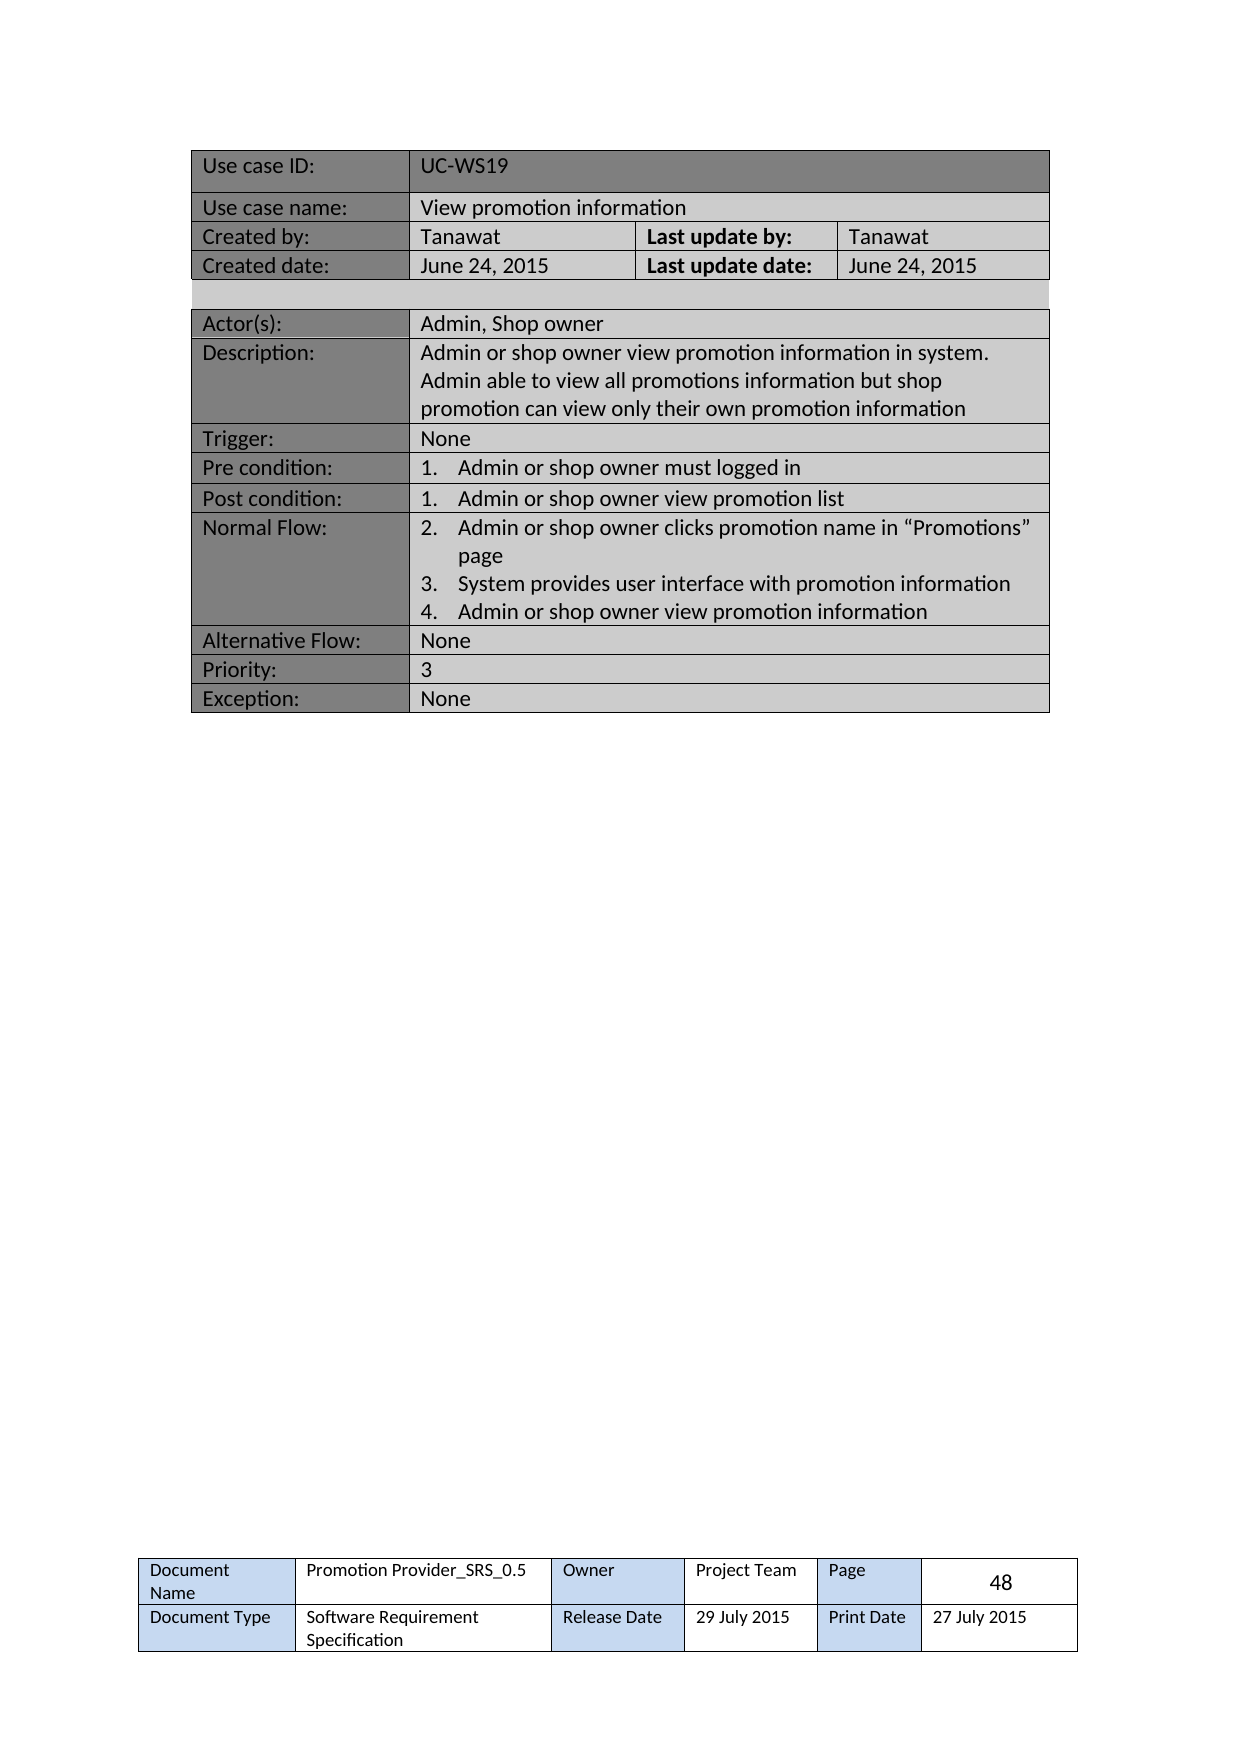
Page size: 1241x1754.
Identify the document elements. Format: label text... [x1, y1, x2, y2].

table_cell [192, 280, 409, 308]
table_cell Exception: [192, 684, 409, 712]
table_cell Alternative Flow: [192, 626, 409, 654]
table_cell Admin, Shop owner [410, 310, 1049, 337]
table_cell [409, 280, 1049, 308]
table_cell Created date: [192, 251, 409, 279]
table_cell June 24, 2015 [838, 251, 1049, 279]
table_cell Pre condition: [192, 453, 409, 483]
table_cell View promotion information [410, 193, 1049, 221]
table_cell Tanawat [410, 222, 635, 250]
table_cell Tanawat [838, 222, 1049, 250]
table_header Use case ID: [192, 151, 409, 192]
table_cell Priority: [192, 655, 409, 683]
table_cell June 24, 2015 [410, 251, 635, 279]
table_cell Admin or shop owner view promotion information in system. Admin able to view all promotions information but shop promotion can view only their own promotion information [410, 339, 1049, 423]
table_cell Trigger: [192, 424, 409, 452]
table_cell None [410, 684, 1049, 712]
table_cell Last update by: [636, 222, 837, 250]
table_cell 3 [410, 655, 1049, 683]
table_cell Last update date: [636, 251, 837, 279]
table_cell Use case name: [192, 193, 409, 221]
table_cell Created by: [192, 222, 409, 250]
table_cell None [410, 626, 1049, 654]
table_cell Admin or shop owner must logged in [410, 453, 1049, 483]
table_cell Admin or shop owner clicks promotion name in “Promotions” page System provides user interface with promotion information Admin or shop owner view promotion information [410, 513, 1049, 625]
table_header UC-WS19 [410, 151, 1049, 192]
table_cell Normal Flow: [192, 513, 409, 625]
table_cell Description: [192, 339, 409, 423]
table_cell Admin or shop owner view promotion list [410, 484, 1049, 512]
table_cell Actor(s): [192, 310, 409, 337]
table_cell Post condition: [192, 484, 409, 512]
table_cell None [410, 424, 1049, 452]
